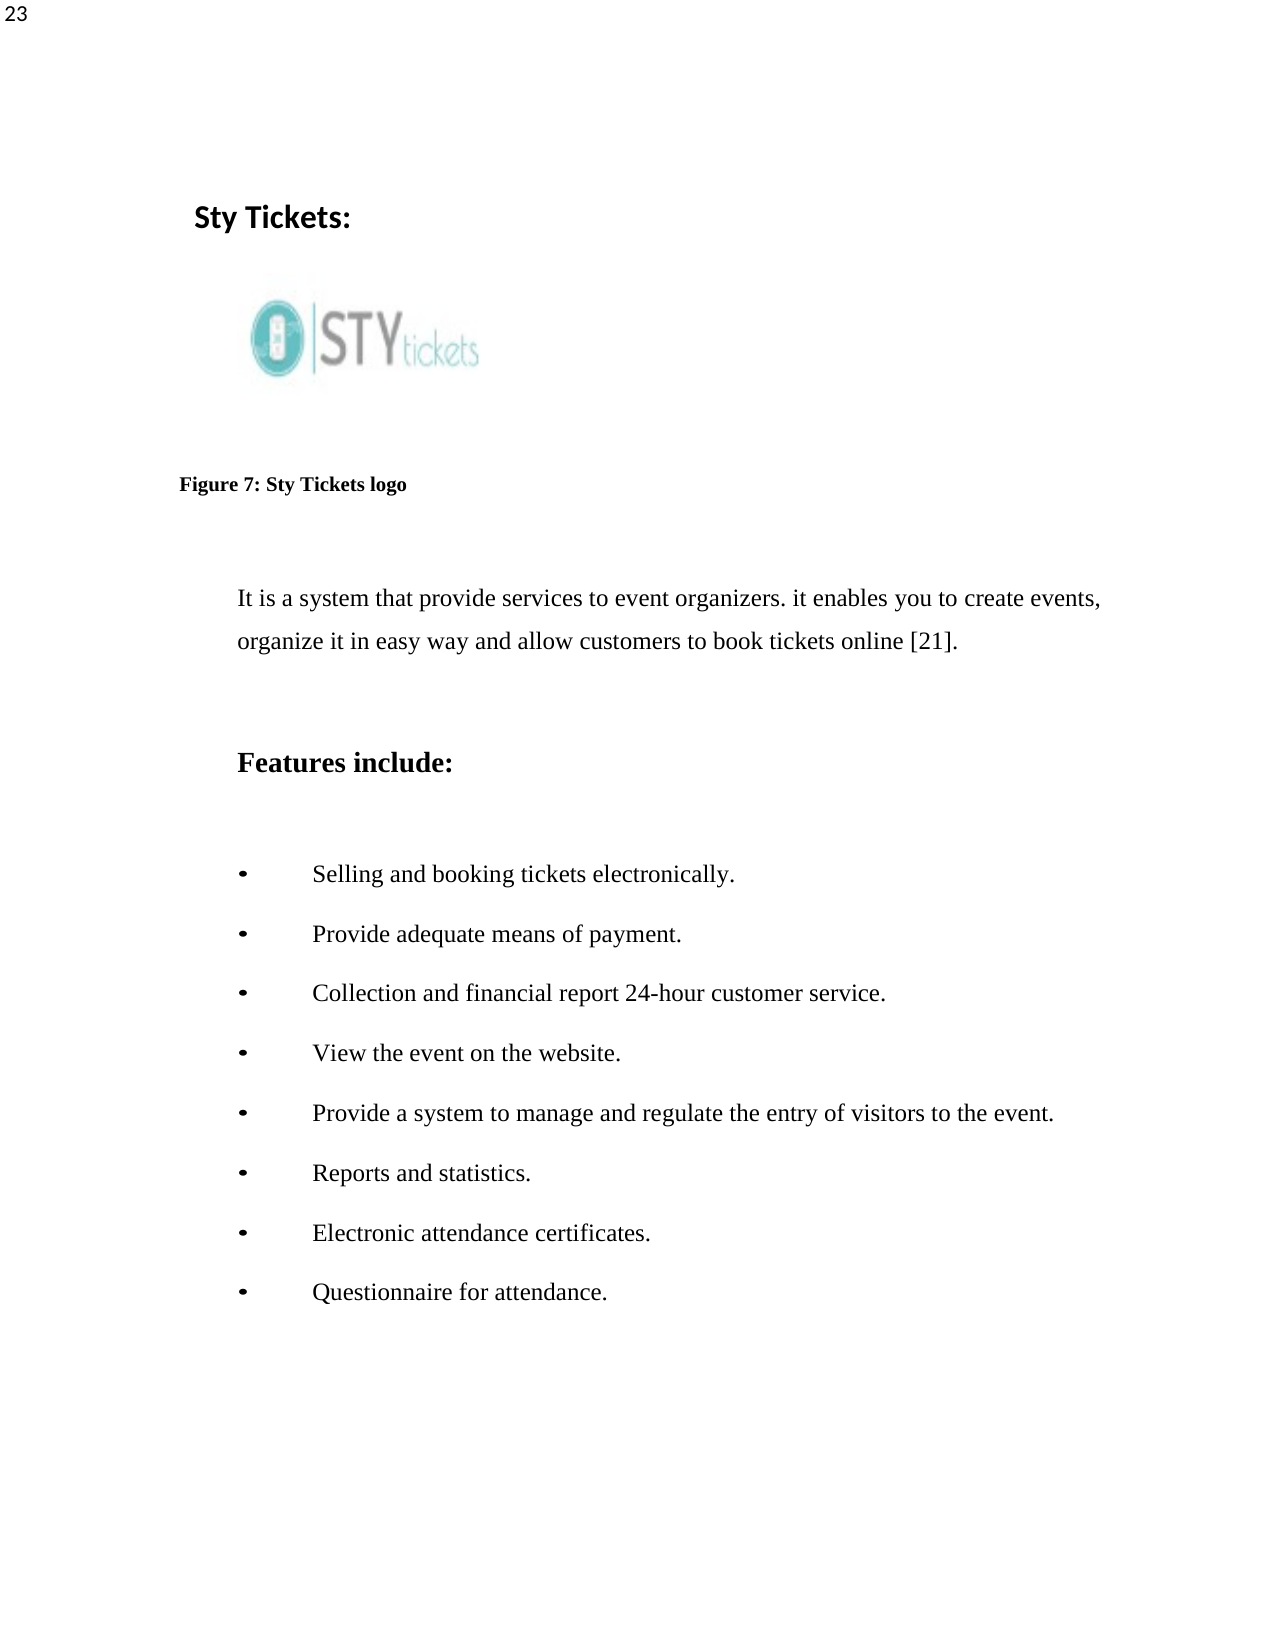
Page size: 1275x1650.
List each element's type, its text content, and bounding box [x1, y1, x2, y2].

text • Collection and financial report 24-hour customer service. [237, 978, 1198, 1007]
text • Provide adequate means of payment. [237, 919, 1198, 947]
text Sty Tickets: [179, 196, 1198, 237]
text • Reports and statistics. [237, 1158, 1198, 1187]
text • Selling and booking tickets electronically. [237, 859, 1198, 888]
text • Questionnaire for attendance. [237, 1277, 1198, 1306]
text • View the event on the website. [237, 1038, 1198, 1067]
text • Provide a system to manage and regulate the entry of visitors to the event. [237, 1098, 1198, 1127]
text It is a system that provide services to event organizers. it enables you to create events, organize it in easy way and allow customers to book tickets online [21]. [237, 583, 1101, 655]
text Features include: [237, 745, 1198, 778]
text Figure 7: Sty Tickets logo [179, 472, 1198, 496]
text • Electronic attendance certificates. [237, 1218, 1198, 1246]
picture [237, 273, 492, 395]
